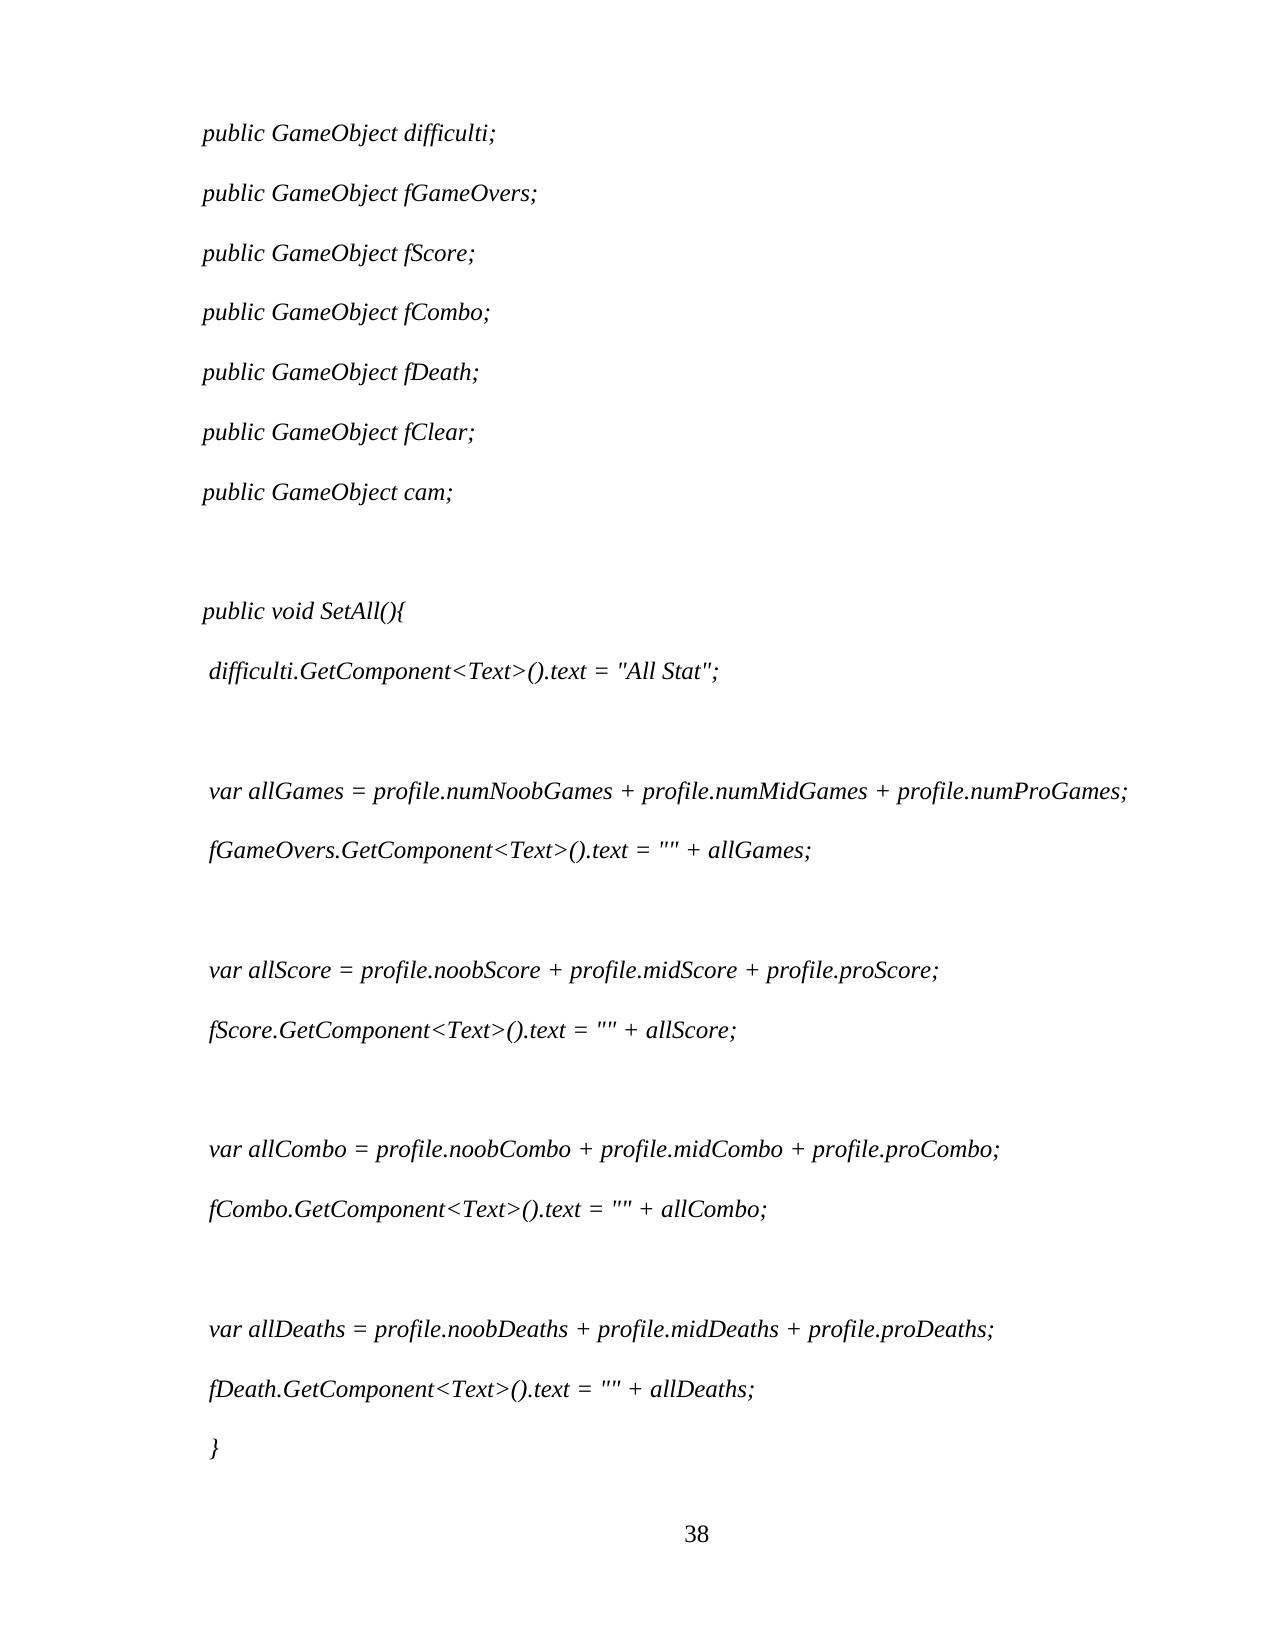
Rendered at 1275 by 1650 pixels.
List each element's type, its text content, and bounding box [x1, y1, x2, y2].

text fScore.GetComponent<Text>().text = "" + allScore; [177, 1015, 1216, 1044]
text difficulti.GetComponent<Text>().text = "All Stat"; [177, 656, 1216, 685]
text public GameObject difficulti; [177, 118, 1216, 147]
text var allGames = profile.numNoobGames + profile.numMidGames + profile.numProGames; [177, 776, 1216, 804]
text public GameObject fGameOvers; [177, 178, 1216, 207]
text var allScore = profile.noobScore + profile.midScore + profile.proScore; [177, 955, 1216, 984]
text var allCombo = profile.noobCombo + profile.midCombo + profile.proCombo; [177, 1134, 1216, 1163]
text public void SetAll(){ [177, 596, 1216, 625]
text fGameOvers.GetComponent<Text>().text = "" + allGames; [177, 836, 1216, 864]
text public GameObject fScore; [177, 238, 1216, 266]
text public GameObject fDeath; [177, 357, 1216, 386]
text } [177, 1433, 1216, 1462]
text fDeath.GetComponent<Text>().text = "" + allDeaths; [177, 1374, 1216, 1402]
text var allDeaths = profile.noobDeaths + profile.midDeaths + profile.proDeaths; [177, 1314, 1216, 1343]
text public GameObject fClear; [177, 417, 1216, 446]
text public GameObject fCombo; [177, 297, 1216, 326]
text public GameObject cam; [177, 477, 1216, 506]
text fCombo.GetComponent<Text>().text = "" + allCombo; [177, 1194, 1216, 1223]
